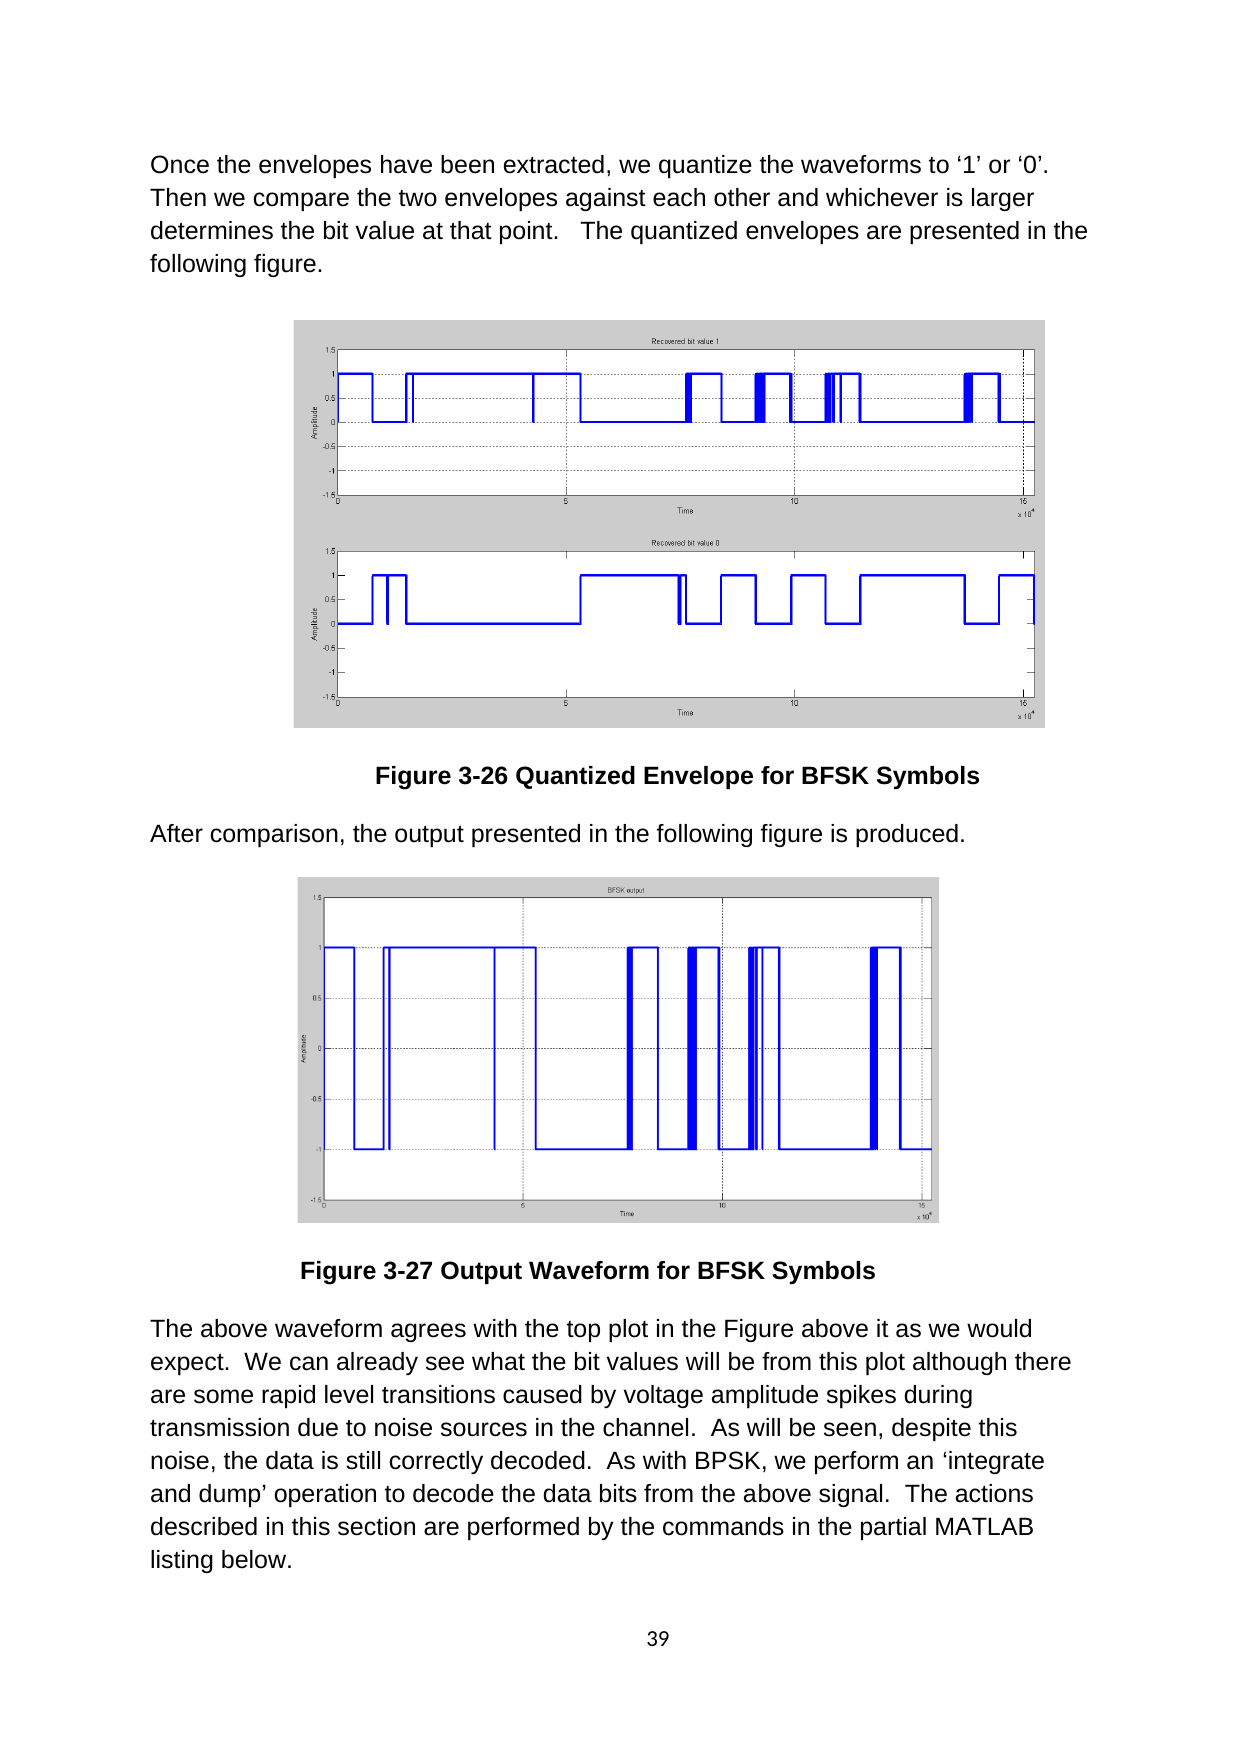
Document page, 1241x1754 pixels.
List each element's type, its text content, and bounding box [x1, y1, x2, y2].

picture [293, 320, 1046, 728]
text Once the envelopes have been extracted, we quantize the waveforms to ‘1’ or ‘0’. Then we compare the two envelopes against each other and whichever is larger determines the bit value at that point. The quantized envelopes are presented in the following figure. [150, 150, 1090, 278]
text After comparison, the output presented in the following figure is produced. [150, 819, 1090, 848]
text The above waveform agrees with the top plot in the Figure above it as we would expect. We can already see what the bit values will be from this plot although there are some rapid level transitions caused by voltage amplitude spikes during transmission due to noise sources in the channel. As will be seen, despite this noise, the data is still correctly decoded. As with BPSK, we perform an ‘integrate and dump’ operation to decode the data bits from the above signal. The actions described in this section are performed by the commands in the partial MATLAB listing below. [150, 1314, 1090, 1574]
picture [297, 877, 940, 1223]
